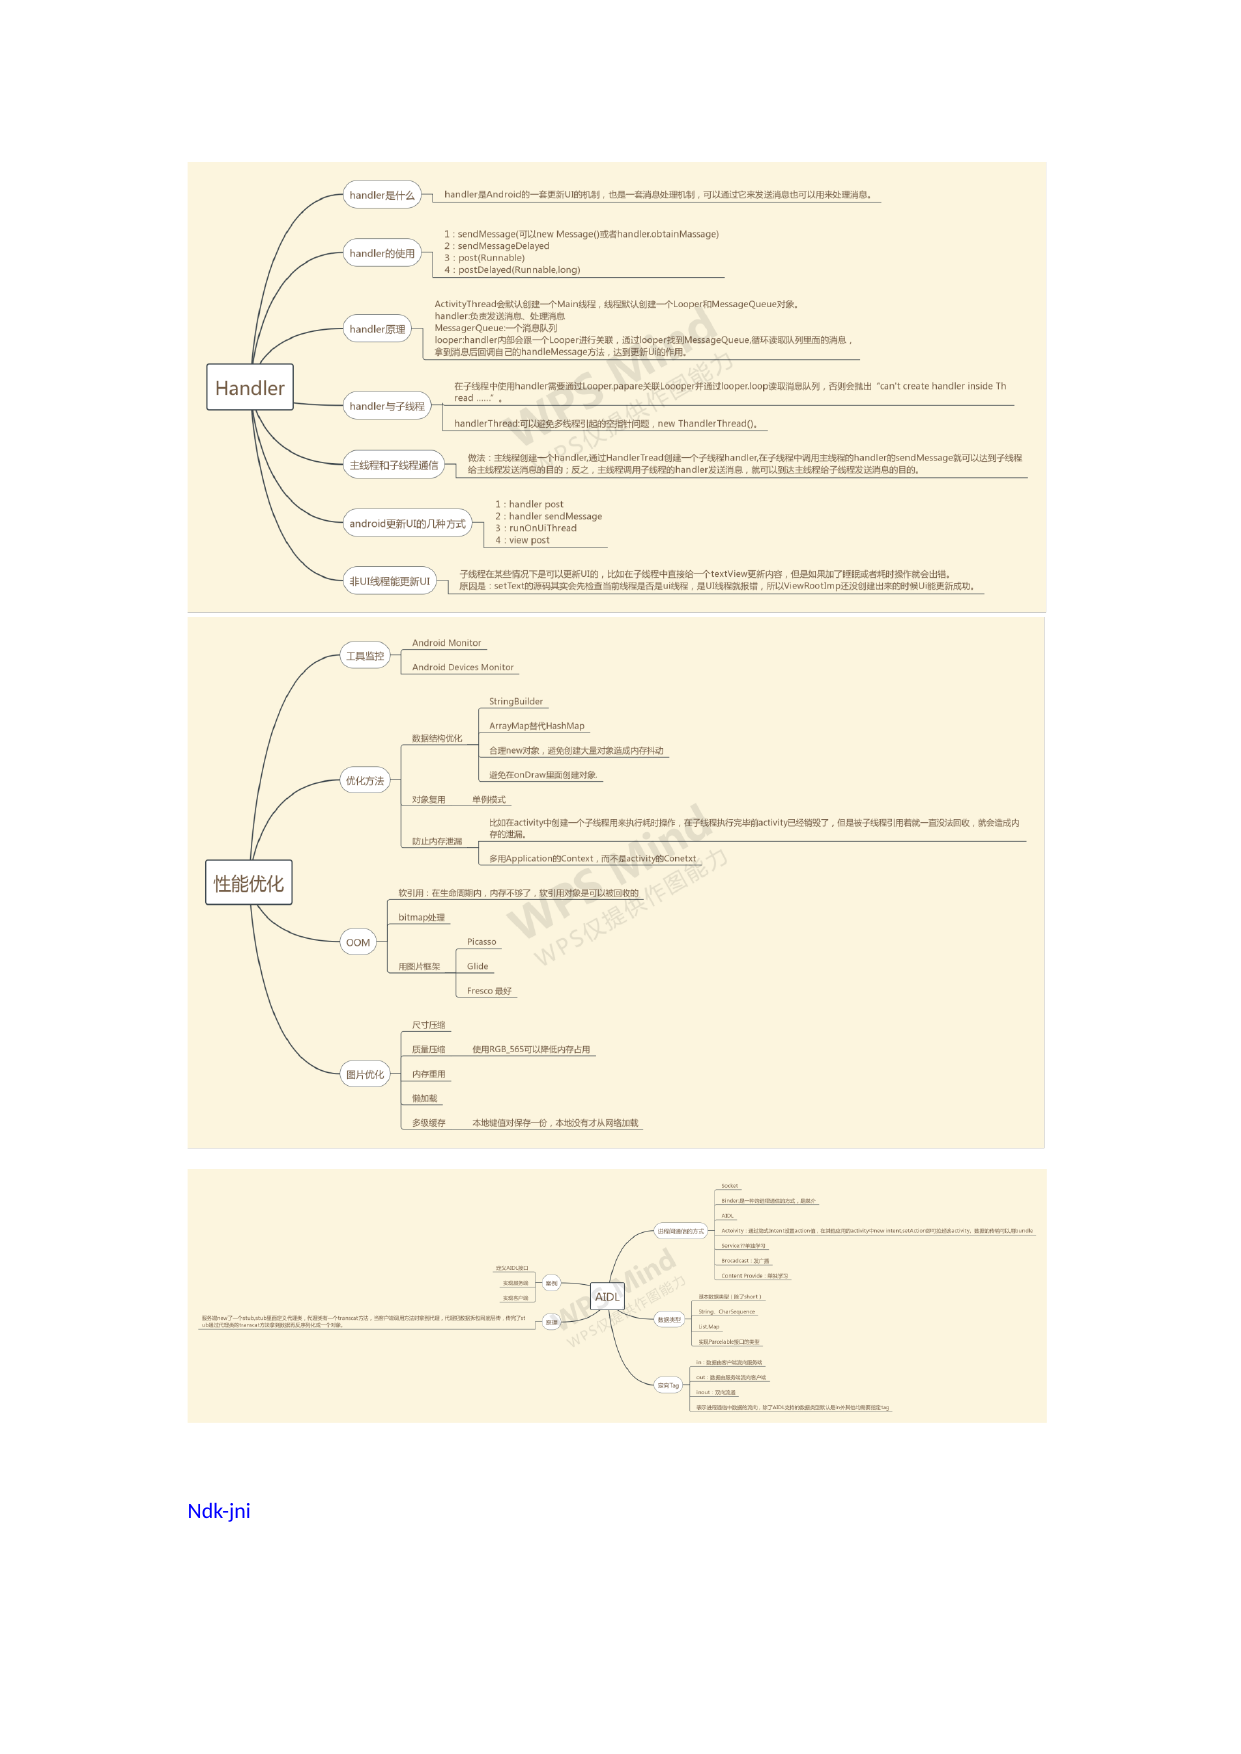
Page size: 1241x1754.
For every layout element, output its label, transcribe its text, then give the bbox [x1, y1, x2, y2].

picture [187, 617, 1049, 1151]
picture [187, 162, 1051, 615]
text Ndk-jni [187, 1494, 1053, 1527]
picture [187, 1169, 1052, 1424]
